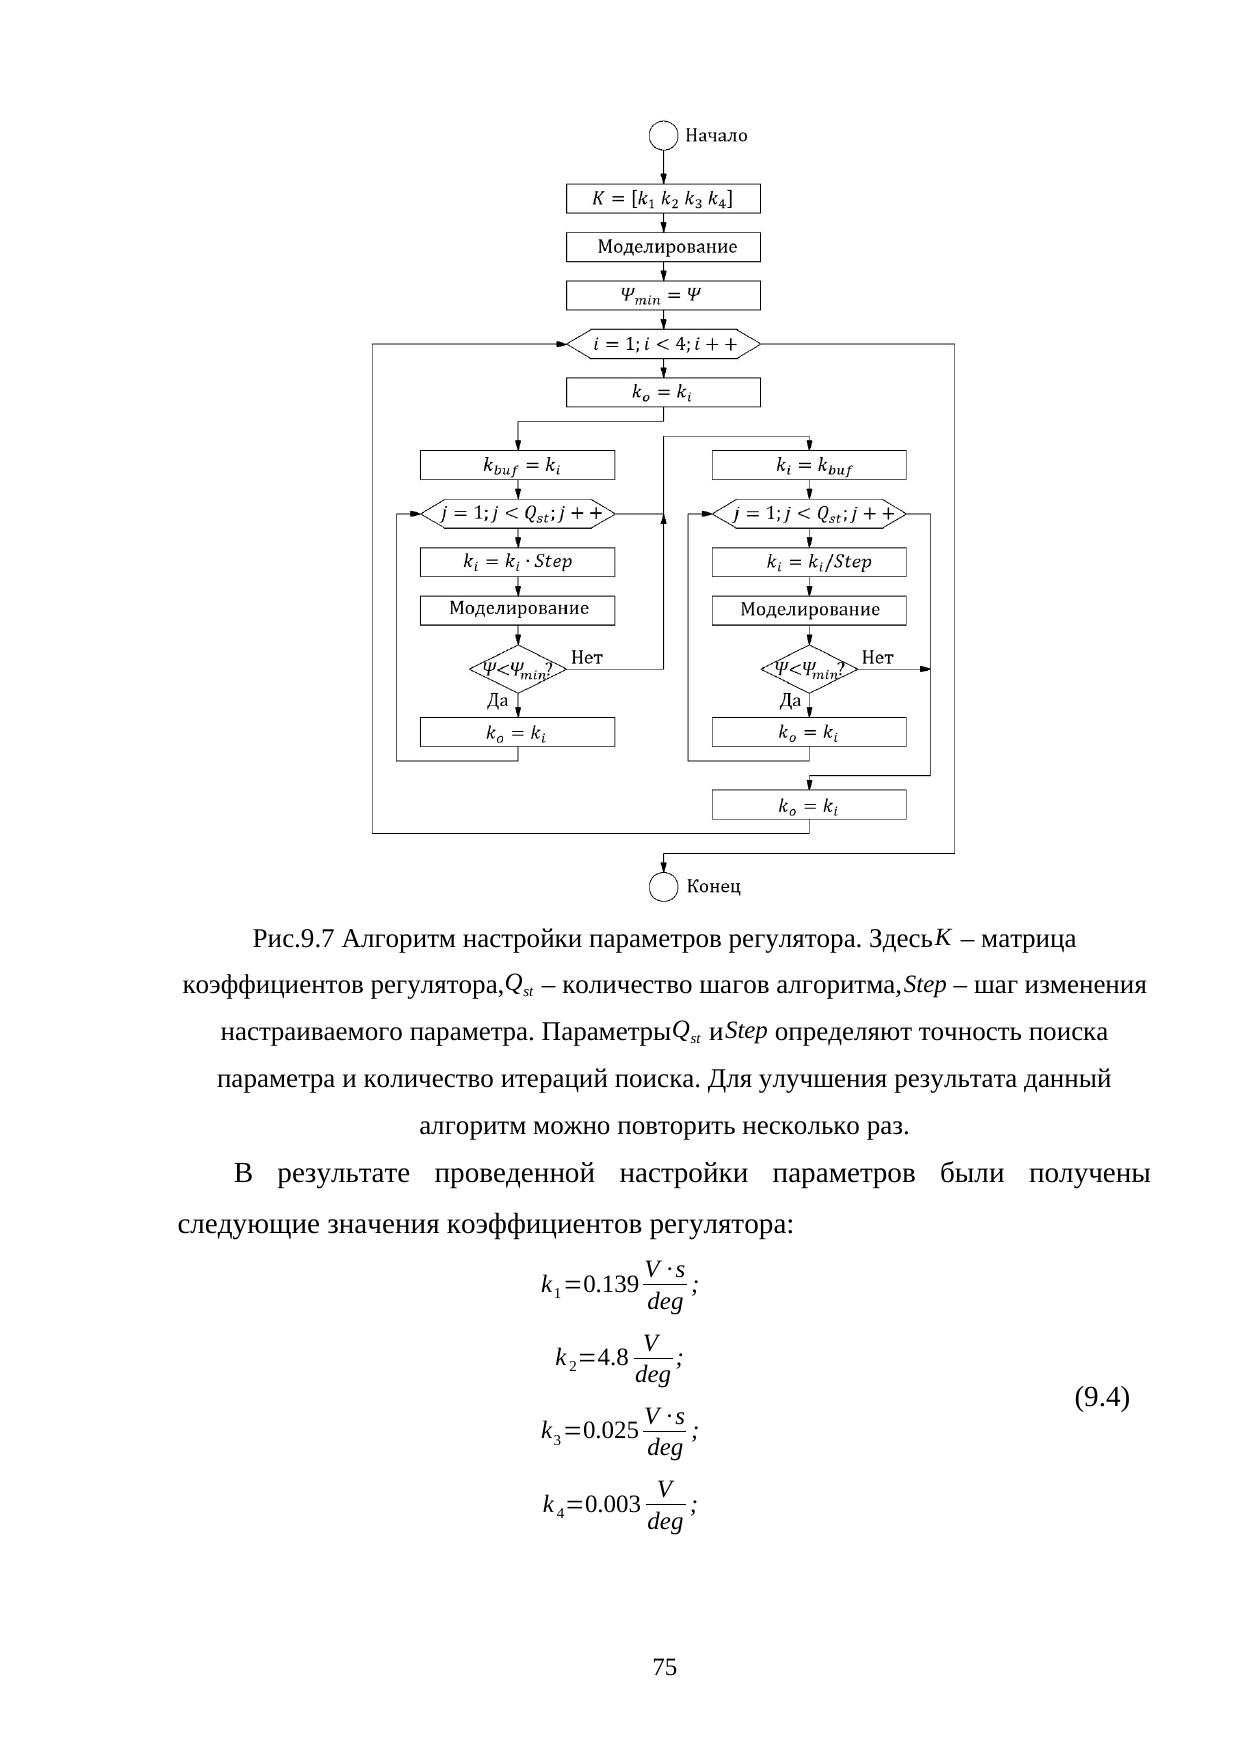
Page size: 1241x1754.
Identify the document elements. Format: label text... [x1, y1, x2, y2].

text В результате проведенной настройки параметров были получены следующие значения коэффициентов регулятора: [177, 1155, 1152, 1239]
text Рис.9.7 Алгоритм настройки параметров регулятора. Здесь – матрица коэффициентов регулятора, – количество шагов алгоритма, – шаг изменения настраиваемого параметра. Параметры и определяют точность поиска параметра и количество итераций поиска. Для улучшения результата данный алгоритм можно повторить несколько раз. [177, 922, 1152, 1140]
picture [368, 118, 960, 908]
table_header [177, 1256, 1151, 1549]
